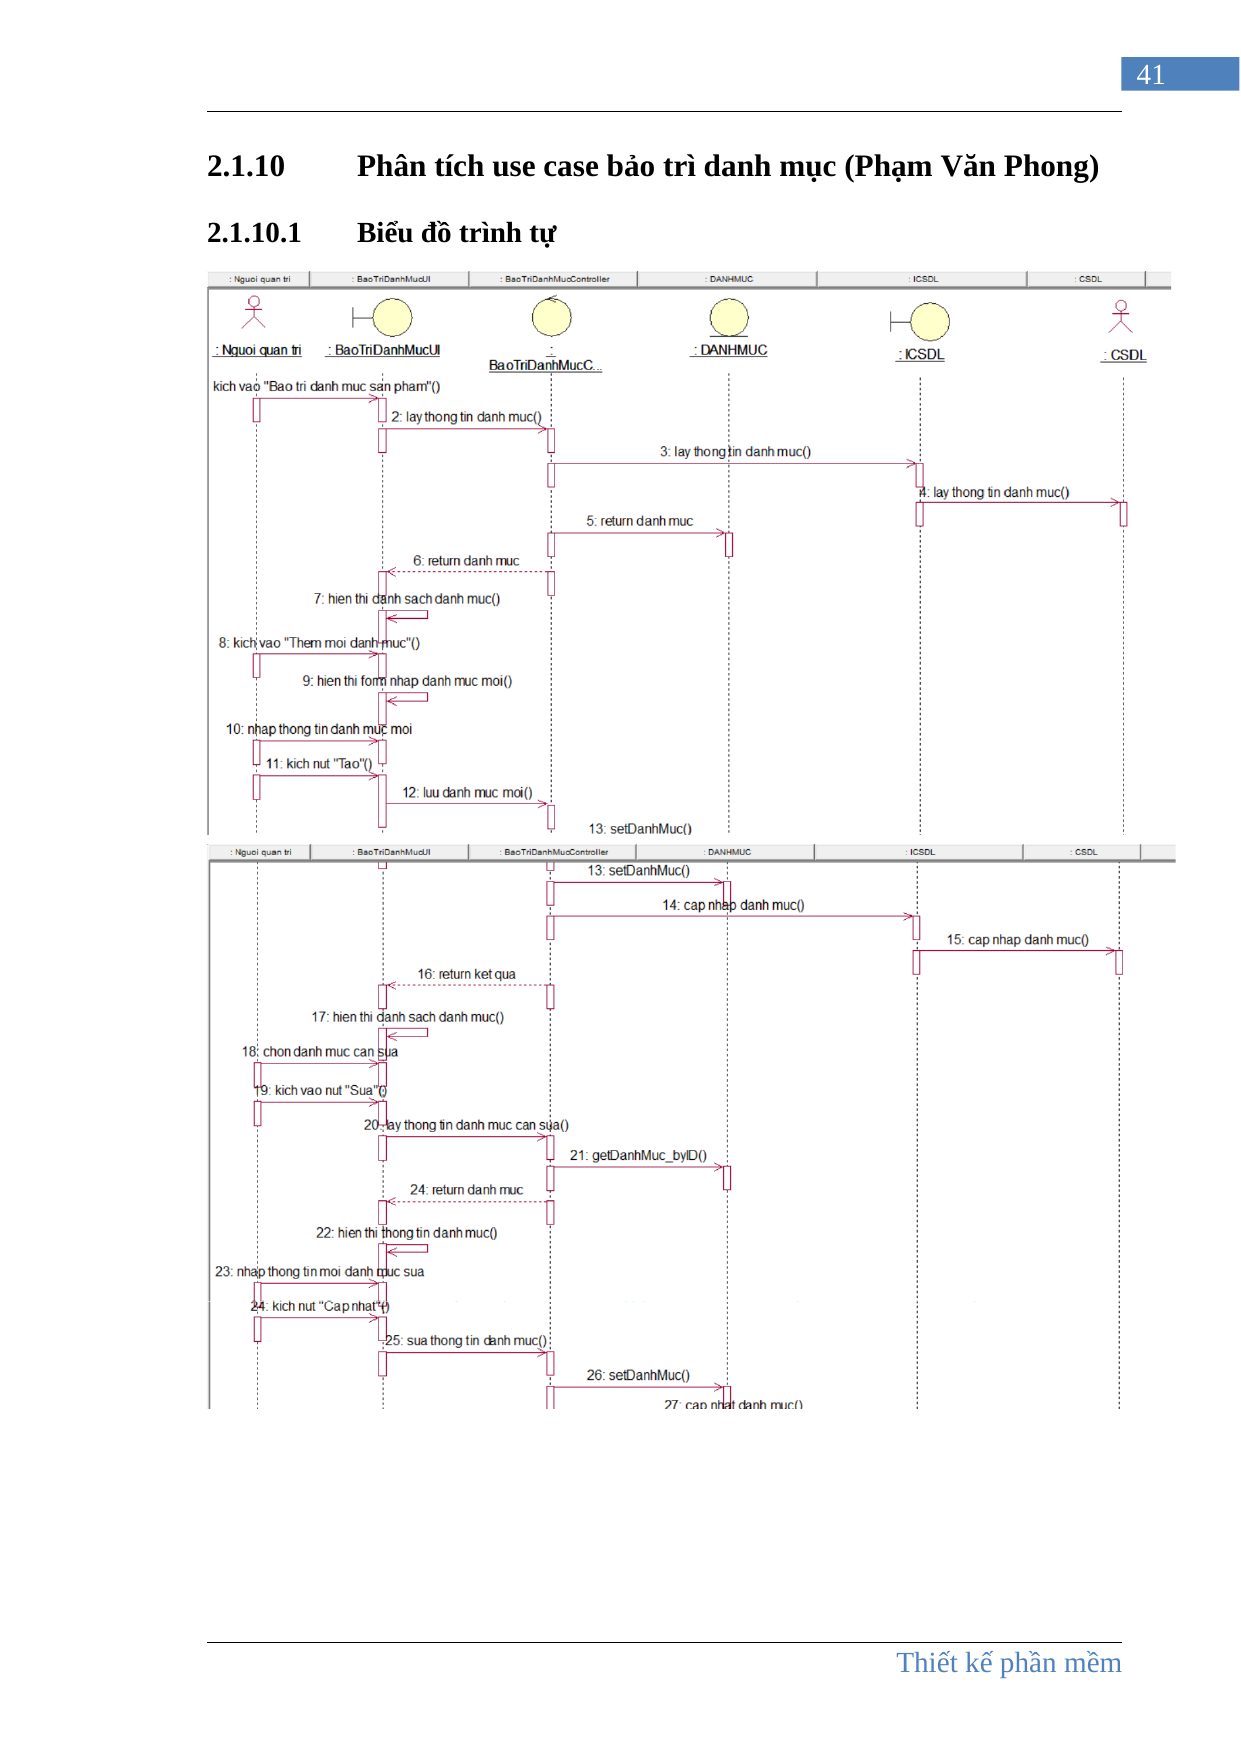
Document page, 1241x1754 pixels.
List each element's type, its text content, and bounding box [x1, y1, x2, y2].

subtitle Phân tích use case bảo trì danh mục (Phạm Văn Phong) [207, 148, 1122, 184]
picture [206, 844, 1176, 1409]
subtitle Biểu đồ trình tự [207, 215, 1122, 249]
picture [206, 271, 1172, 835]
